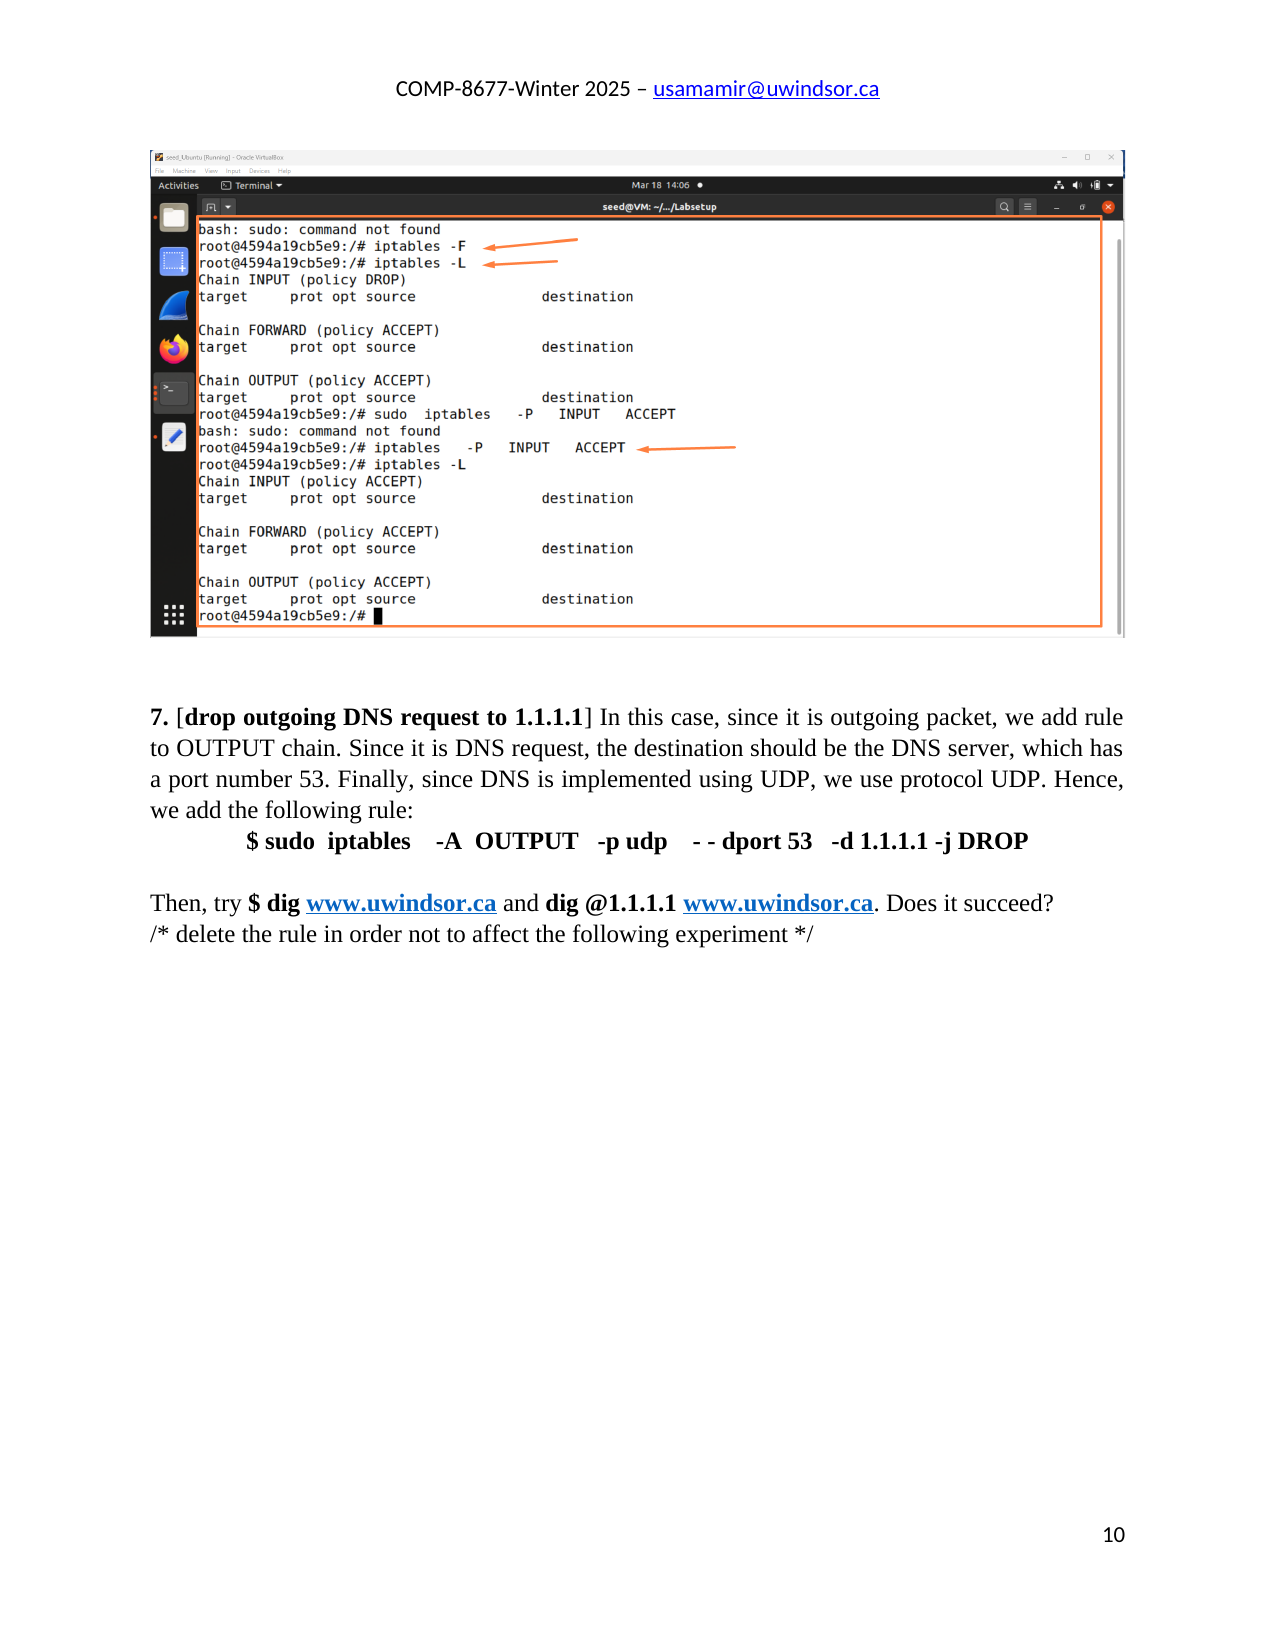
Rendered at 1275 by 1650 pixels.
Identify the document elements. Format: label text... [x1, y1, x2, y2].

list $ sudo iptables -A OUTPUT -p udp - - dport 53 -d 1.1.1.1 -j DROP [150, 826, 1125, 855]
list 7. [drop outgoing DNS request to 1.1.1.1] In this case, since it is outgoing packet, we add rule to OUTPUT chain. Since it is DNS request, the destination should be the DNS server, which has a port number 53. Finally, since DNS is implemented using UDP, we use protocol UDP. Hence, we add the following rule: [150, 702, 1125, 824]
picture [150, 150, 1125, 638]
list /* delete the rule in order not to affect the following experiment */ [150, 919, 1125, 948]
list Then, try $ dig www.uwindsor.ca and dig @1.1.1.1 www.uwindsor.ca. Does it succeed? [150, 888, 1125, 917]
